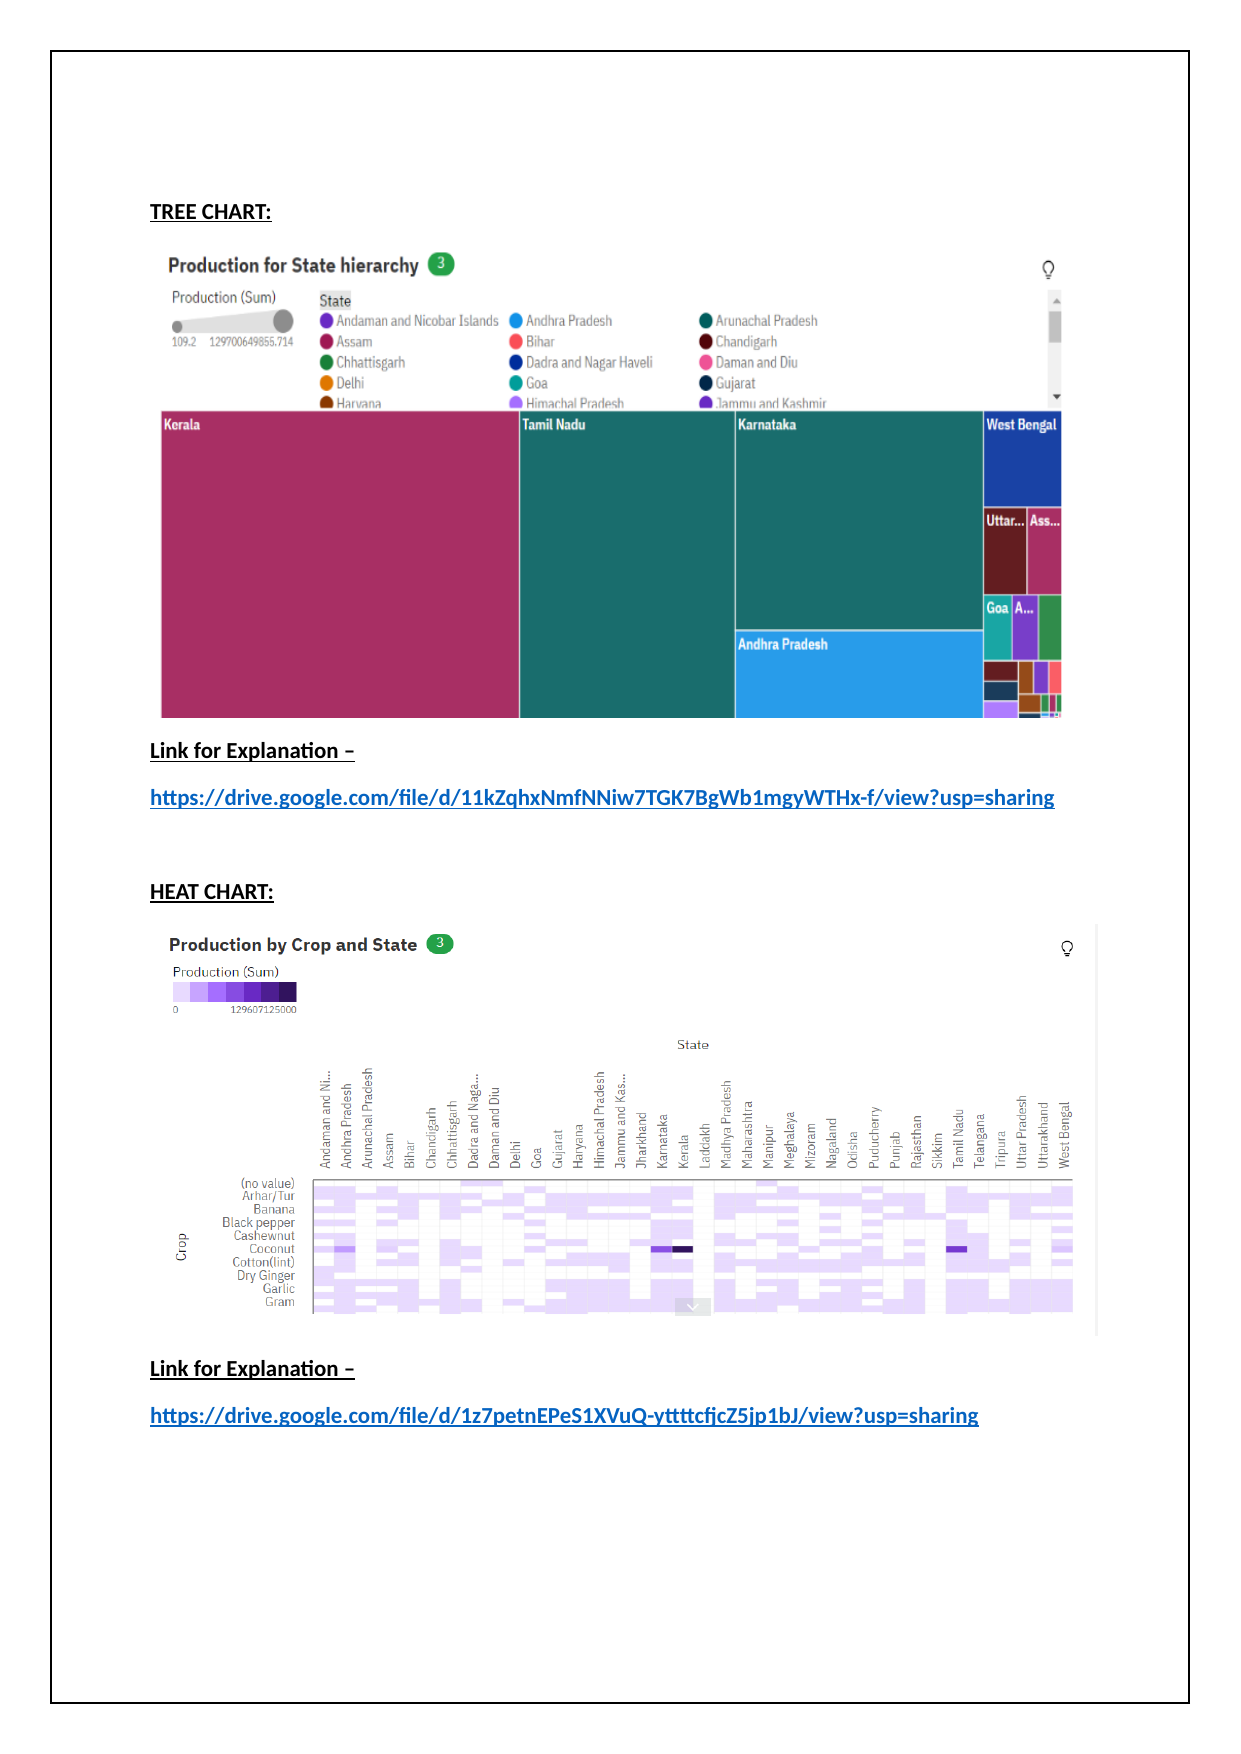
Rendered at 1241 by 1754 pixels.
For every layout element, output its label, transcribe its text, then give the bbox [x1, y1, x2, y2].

picture [150, 924, 1098, 1336]
text HEAT CHART: [150, 877, 1090, 905]
picture [150, 243, 1062, 718]
text Link for Explanation – [150, 1354, 1090, 1382]
text https://drive.google.com/file/d/1z7petnEPeS1XVuQ-yttttcfjcZ5jp1bJ/view?usp=sharing [150, 1401, 1090, 1429]
text https://drive.google.com/file/d/11kZqhxNmfNNiw7TGK7BgWb1mgyWTHx-f/view?usp=sharing [150, 783, 1090, 811]
text Link for Explanation – [150, 737, 1090, 764]
text TREE CHART: [150, 197, 1090, 225]
